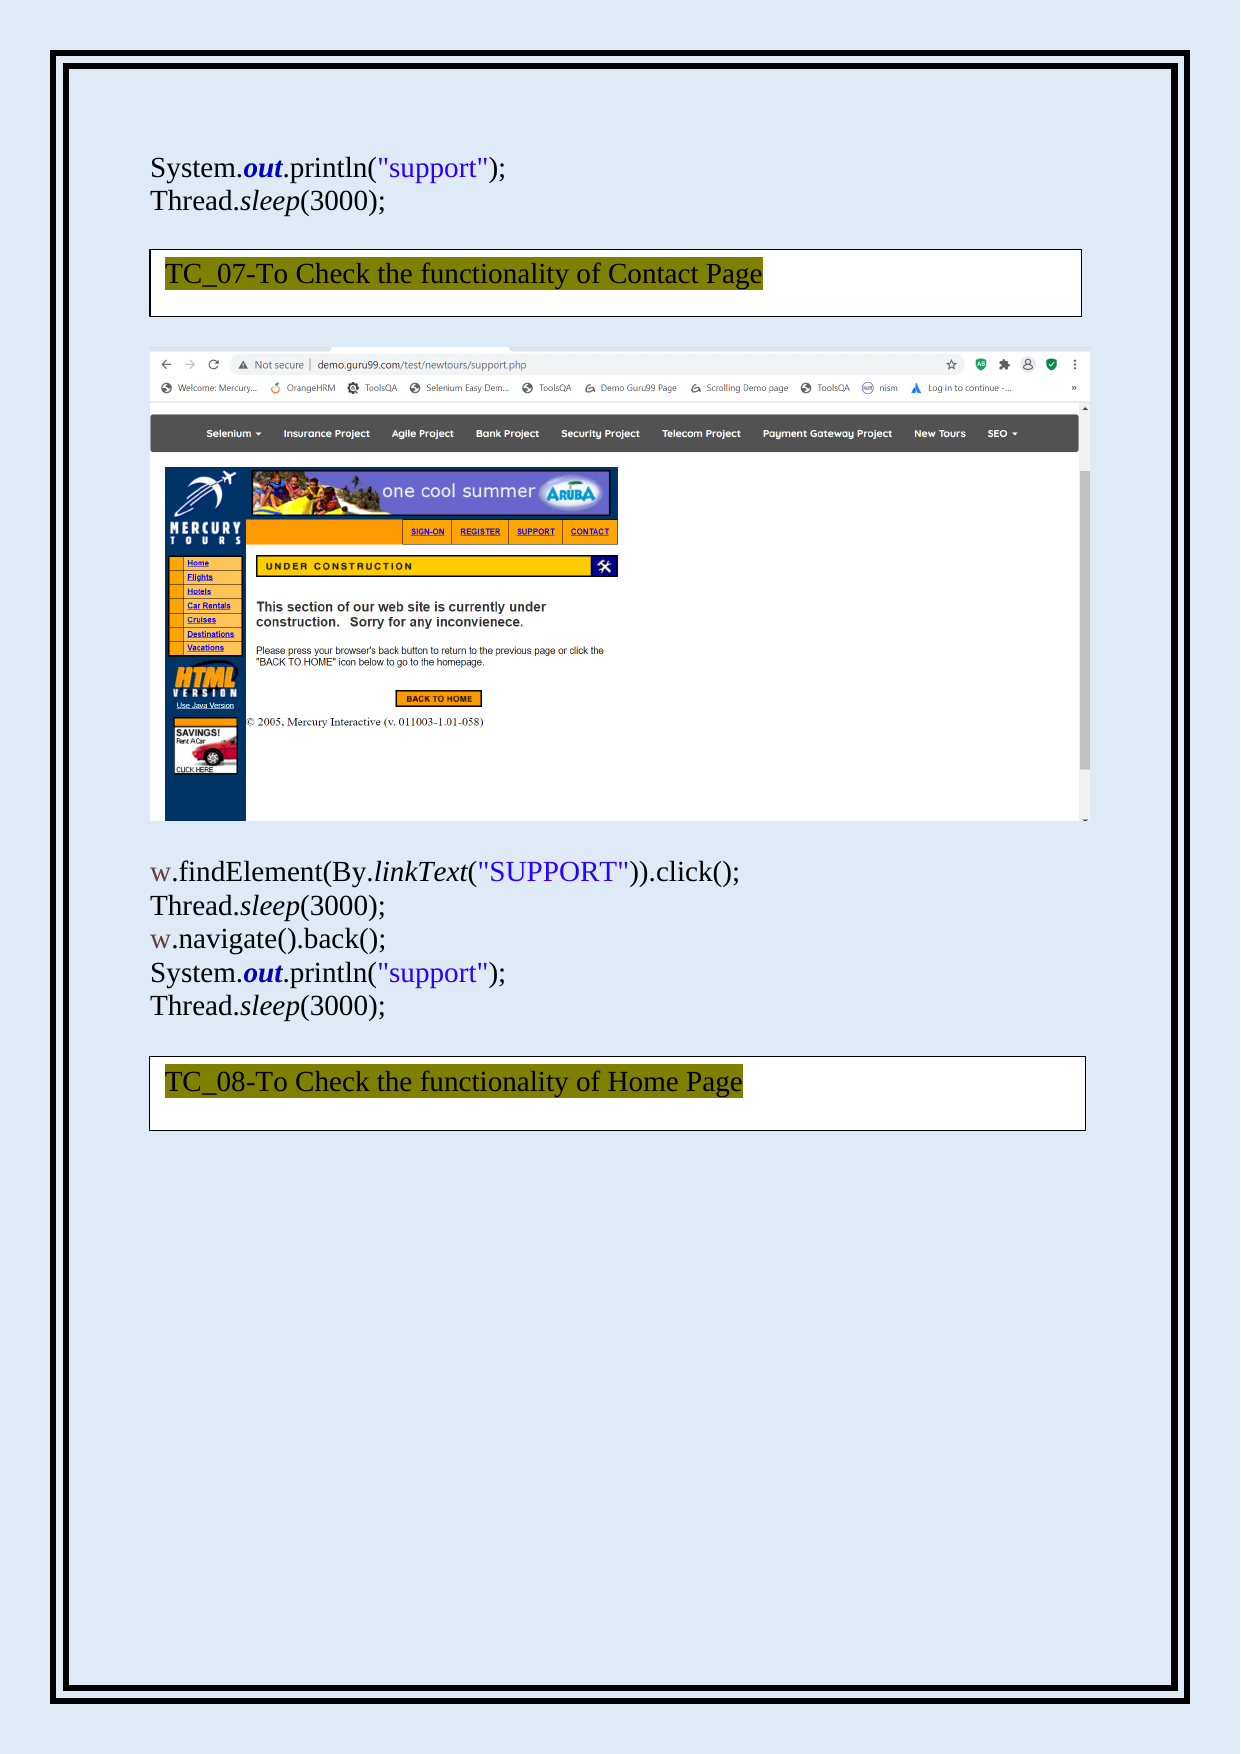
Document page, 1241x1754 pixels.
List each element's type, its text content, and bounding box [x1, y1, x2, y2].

text Thread.sleep(3000); [150, 888, 1090, 921]
text Thread.sleep(3000); [150, 183, 1090, 217]
text w.findElement(By.linkText("SUPPORT")).click(); [150, 854, 1090, 888]
picture [150, 347, 1091, 821]
text w.navigate().back(); [150, 921, 1090, 955]
text System.out.println("support"); [150, 955, 1090, 988]
text System.out.println("support"); [150, 150, 1090, 183]
text Thread.sleep(3000); [150, 988, 1090, 1022]
